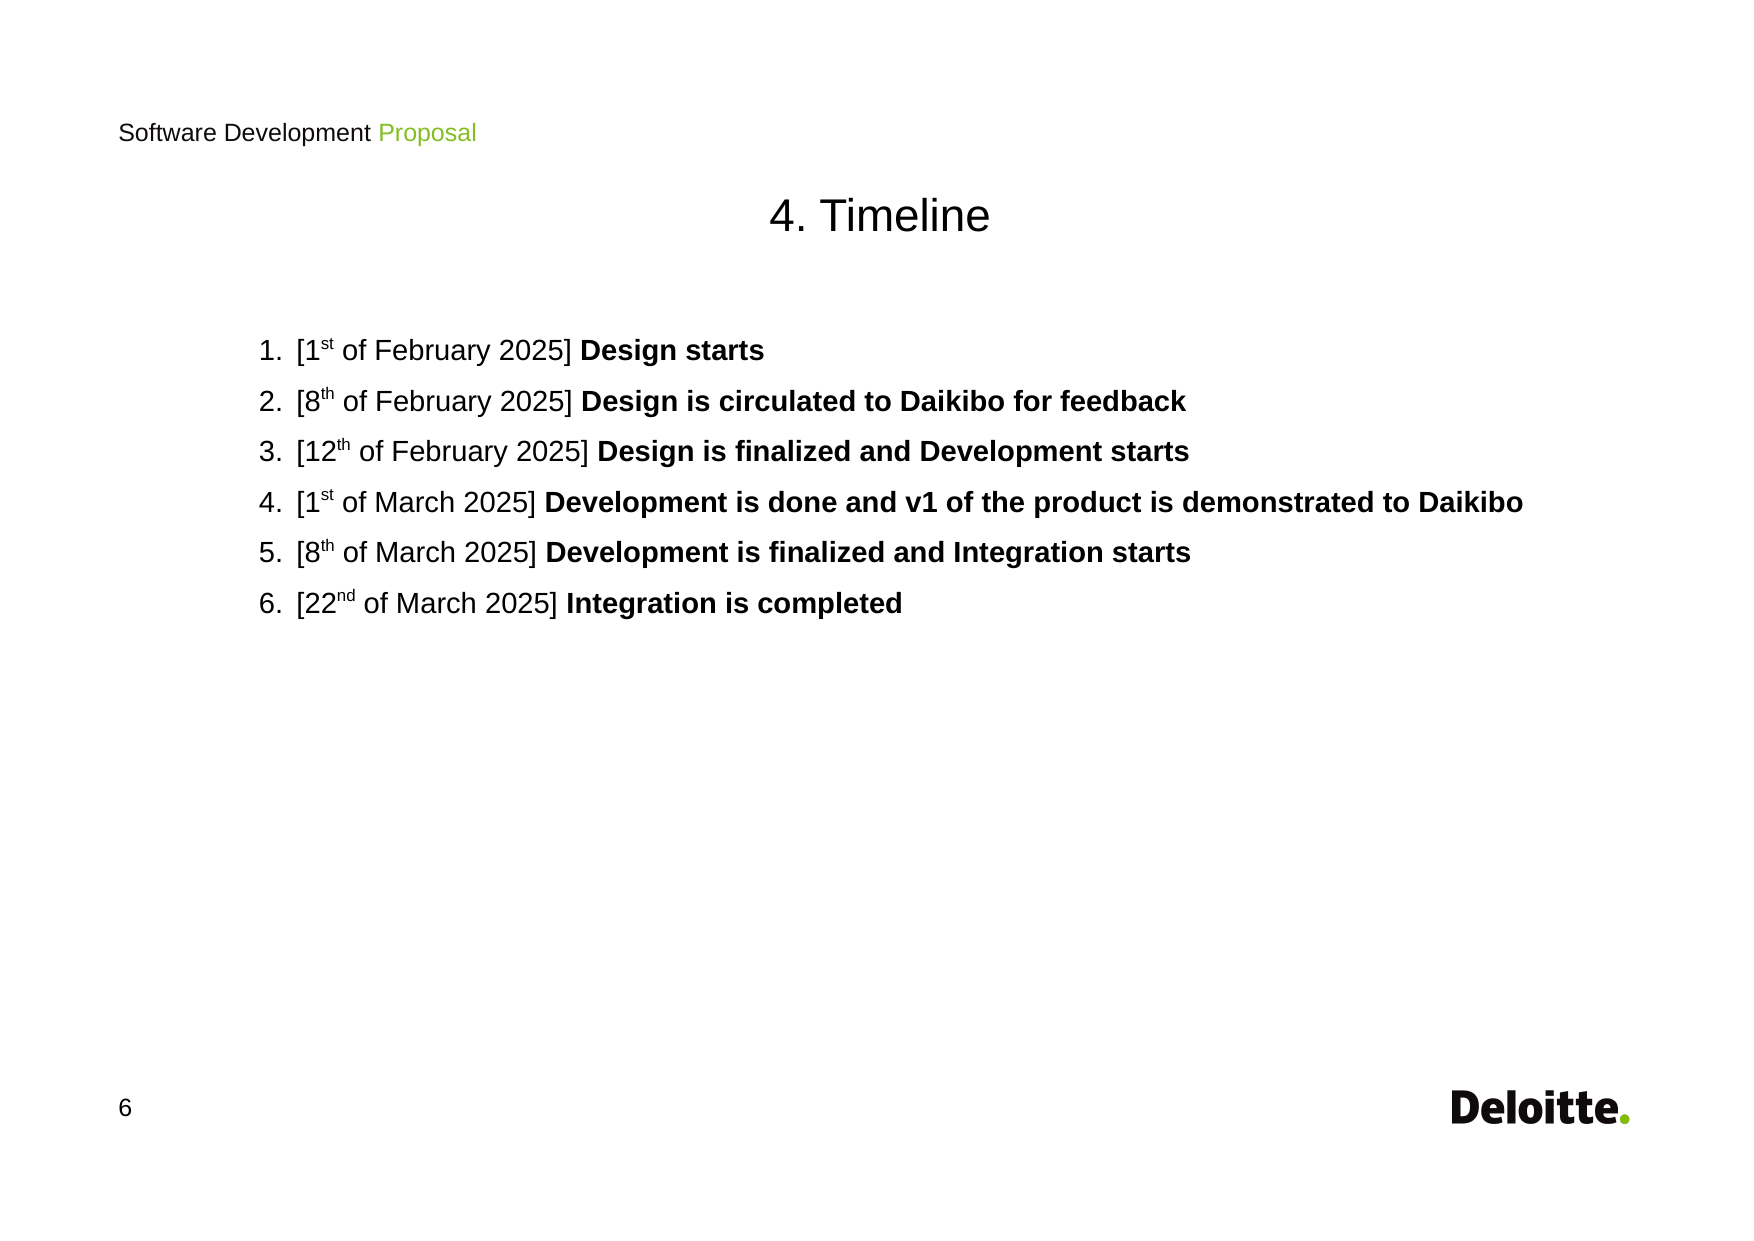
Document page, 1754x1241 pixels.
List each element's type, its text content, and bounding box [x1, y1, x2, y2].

list [8th of February 2025] Design is circulated to Daikibo for feedback [259, 384, 1636, 417]
list [12th of February 2025] Design is finalized and Development starts [259, 434, 1636, 468]
list [8th of March 2025] Development is finalized and Integration starts [259, 535, 1636, 569]
list [22nd of March 2025] Integration is completed [259, 586, 1636, 619]
list [1st of February 2025] Design starts [259, 333, 1636, 367]
picture [1448, 1084, 1633, 1130]
text 4. Timeline [124, 188, 1636, 241]
list [1st of March 2025] Development is done and v1 of the product is demonstrated to Daikibo [259, 485, 1636, 518]
